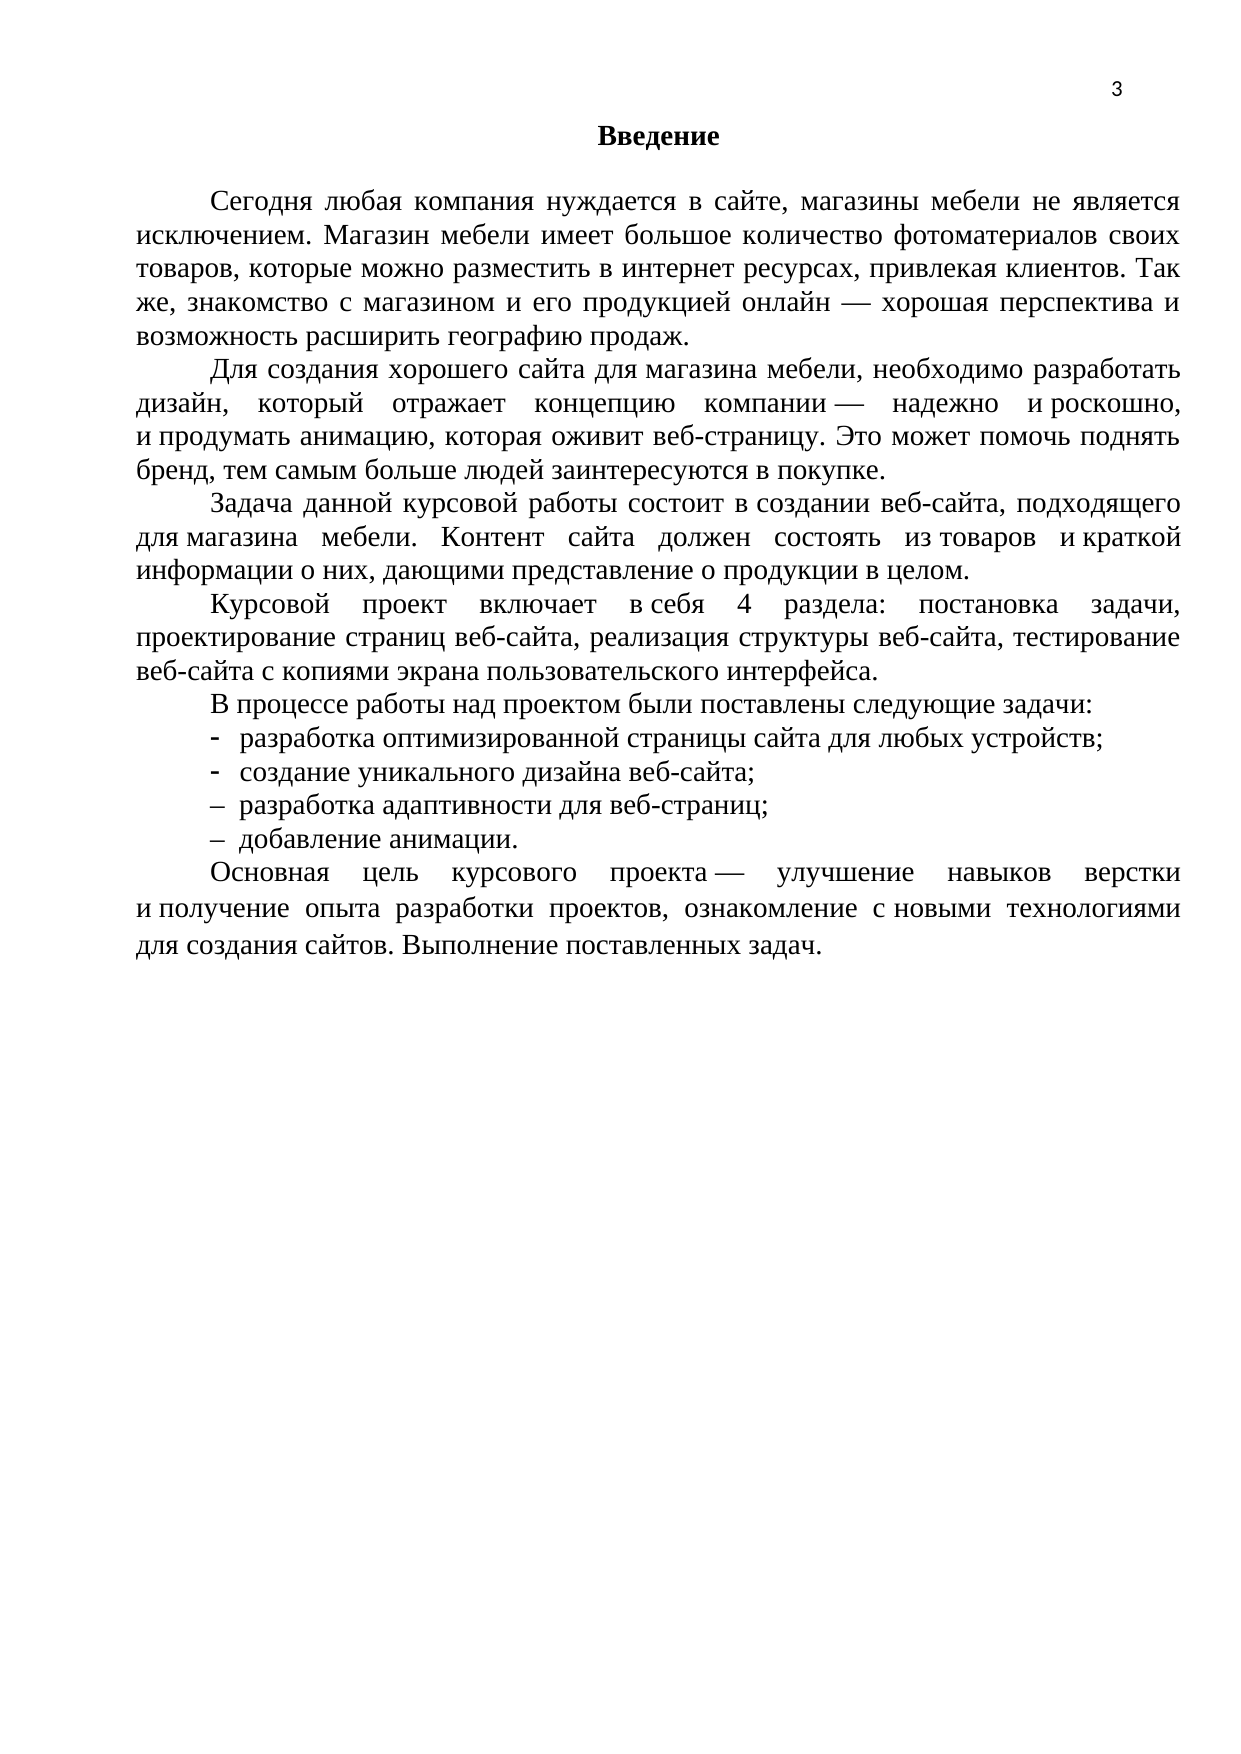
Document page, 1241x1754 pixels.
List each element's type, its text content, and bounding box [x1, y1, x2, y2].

text Сегодня любая компания нуждается в сайте, магазины мебели не является исключением. Магазин мебели имеет большое количество фотоматериалов своих товаров, которые можно разместить в интернет ресурсах, привлекая клиентов. Так же, знакомство с магазином и его продукцией онлайн — хорошая перспектива и возможность расширить географию продаж. [136, 183, 1181, 351]
list создание уникального дизайна веб-сайта; [210, 754, 1181, 787]
text Задача данной курсовой работы состоит в создании веб-сайта, подходящего для магазина мебели. Контент сайта должен состоять из товаров и краткой информации о них, дающими представление о продукции в целом. [136, 485, 1181, 586]
list разработка оптимизированной страницы сайта для любых устройств; [210, 720, 1181, 754]
text Основная цель курсового проекта — улучшение навыков верстки и получение опыта разработки проектов, ознакомление с новыми технологиями для создания сайтов. Выполнение поставленных задач. [136, 854, 1181, 960]
text Курсовой проект включает в себя 4 раздела: постановка задачи, проектирование страниц веб-сайта, реализация структуры веб-сайта, тестирование веб-сайта с копиями экрана пользовательского интерфейса. [136, 586, 1181, 687]
list В процессе работы над проектом были поставлены следующие задачи: [136, 687, 1181, 720]
text Для создания хорошего сайта для магазина мебели, необходимо разработать дизайн, который отражает концепцию компании — надежно и роскошно, и продумать анимацию, которая оживит веб-страницу. Это может помочь поднять бренд, тем самым больше людей заинтересуются в покупке. [136, 351, 1181, 485]
subtitle Введение [136, 118, 1181, 152]
list – разработка адаптивности для веб-страниц; [136, 787, 1181, 821]
list – добавление анимации. [136, 821, 1181, 854]
